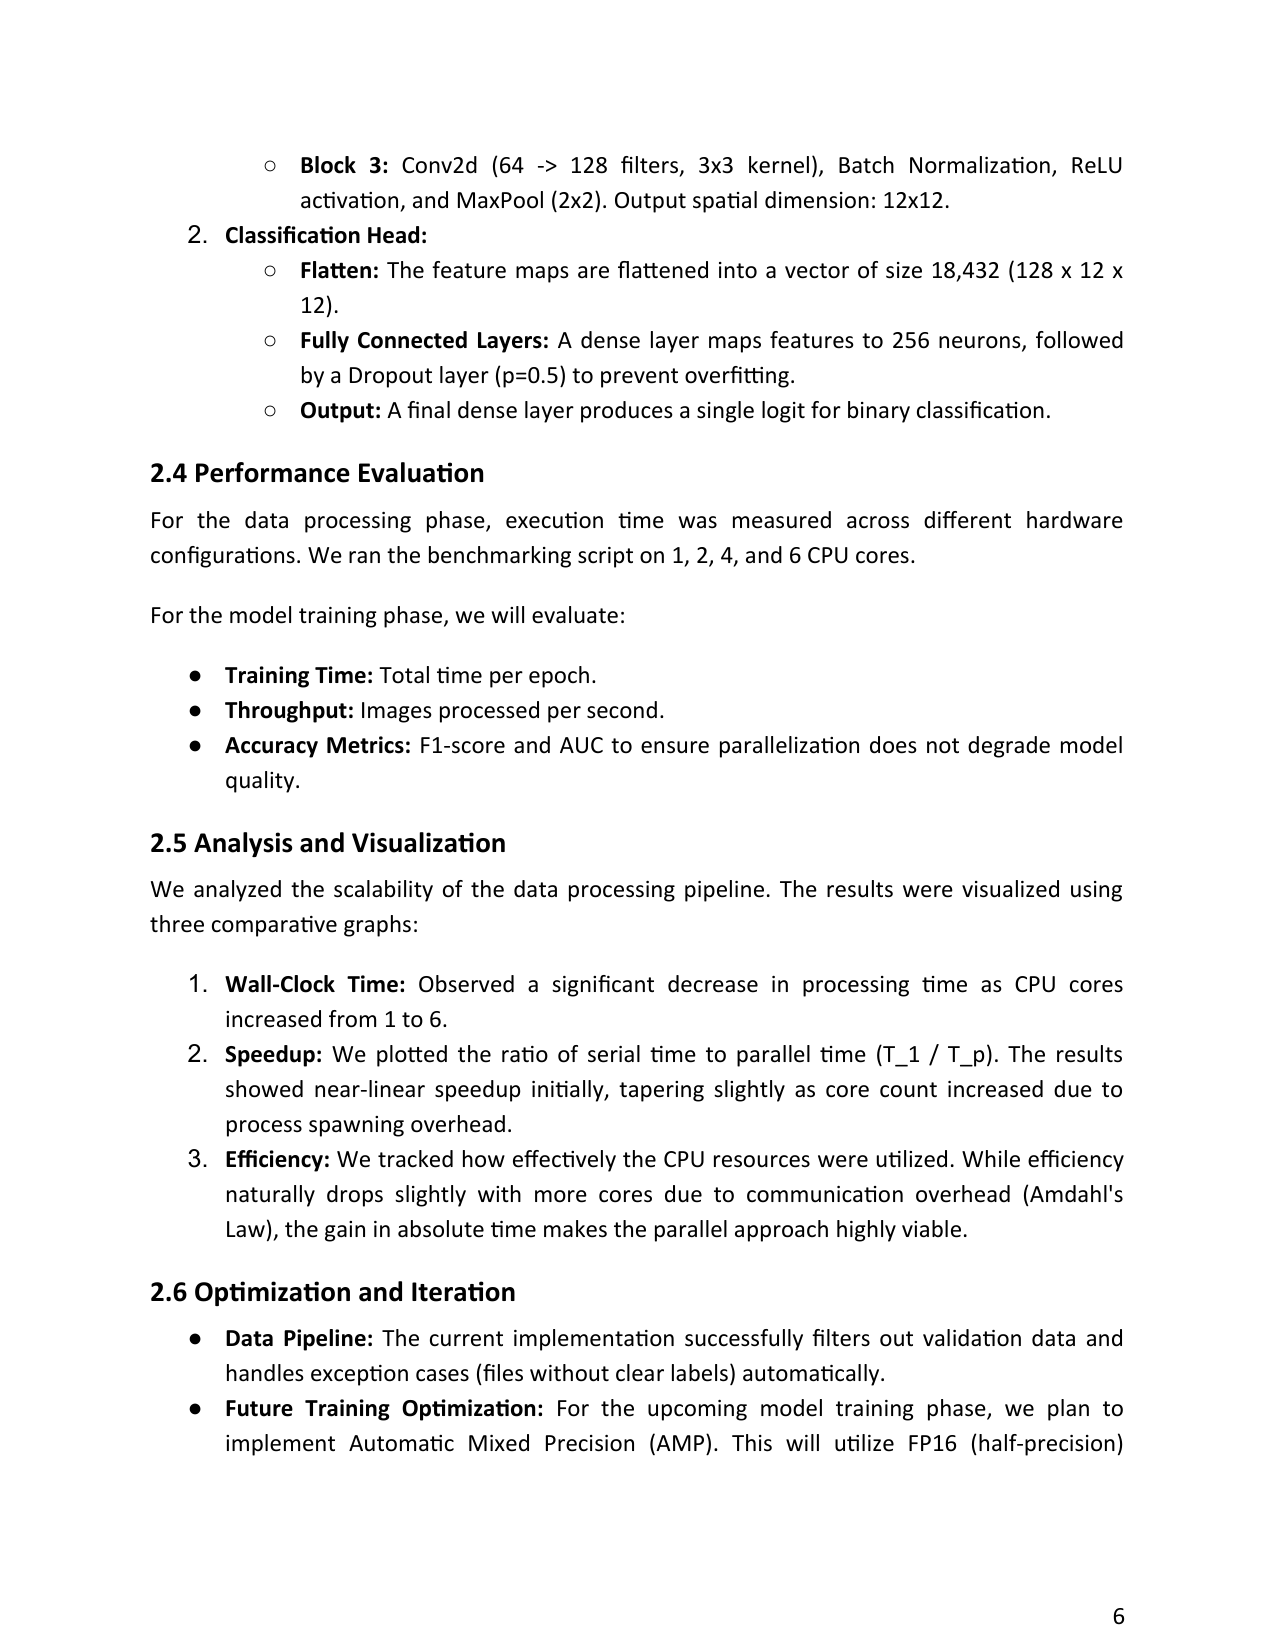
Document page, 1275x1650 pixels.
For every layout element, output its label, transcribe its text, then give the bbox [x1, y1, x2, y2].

list Accuracy Metrics: F1-score and AUC to ensure parallelization does not degrade model quality. [187, 729, 1125, 795]
list Throughput: Images processed per second. [187, 694, 1125, 725]
list Flatten: The feature maps are flattened into a vector of size 18,432 (128 x 12 x 12). [262, 255, 1125, 321]
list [187, 1393, 1125, 1458]
subtitle 2.6 Optimization and Iteration [150, 1273, 1125, 1309]
list Training Time: Total time per epoch. [187, 659, 1125, 690]
subtitle 2.5 Analysis and Visualization [150, 824, 1125, 860]
list Data Pipeline: The current implementation successfully filters out validation data and handles exception cases (files without clear labels) automatically. [187, 1323, 1125, 1388]
list Block 3: Conv2d (64 -> 128 filters, 3x3 kernel), Batch Normalization, ReLU activation, and MaxPool (2x2). Output spatial dimension: 12x12. [262, 150, 1125, 216]
list Efficiency: We tracked how effectively the CPU resources were utilized. While efficiency naturally drops slightly with more cores due to communication overhead (Amdahl's Law), the gain in absolute time makes the parallel approach highly viable. [187, 1143, 1125, 1244]
list Speedup: We plotted the ratio of serial time to parallel time (T_1 / T_p). The results showed near-linear speedup initially, tapering slightly as core count increased due to process spawning overhead. [187, 1038, 1125, 1139]
list Fully Connected Layers: A dense layer maps features to 256 neurons, followed by a Dropout layer (p=0.5) to prevent overfitting. [262, 325, 1125, 391]
text For the data processing phase, execution time was measured across different hardware configurations. We ran the benchmarking script on 1, 2, 4, and 6 CPU cores. [150, 504, 1125, 570]
subtitle 2.4 Performance Evaluation [150, 455, 1125, 491]
text We analyzed the scalability of the data processing pipeline. The results were visualized using three comparative graphs: [150, 873, 1125, 939]
text For the model training phase, we will evaluate: [150, 599, 1125, 630]
list Classification Head: [187, 220, 1125, 251]
list Output: A final dense layer produces a single logit for binary classification. [262, 395, 1125, 426]
list Wall-Clock Time: Observed a significant decrease in processing time as CPU cores increased from 1 to 6. [187, 968, 1125, 1034]
